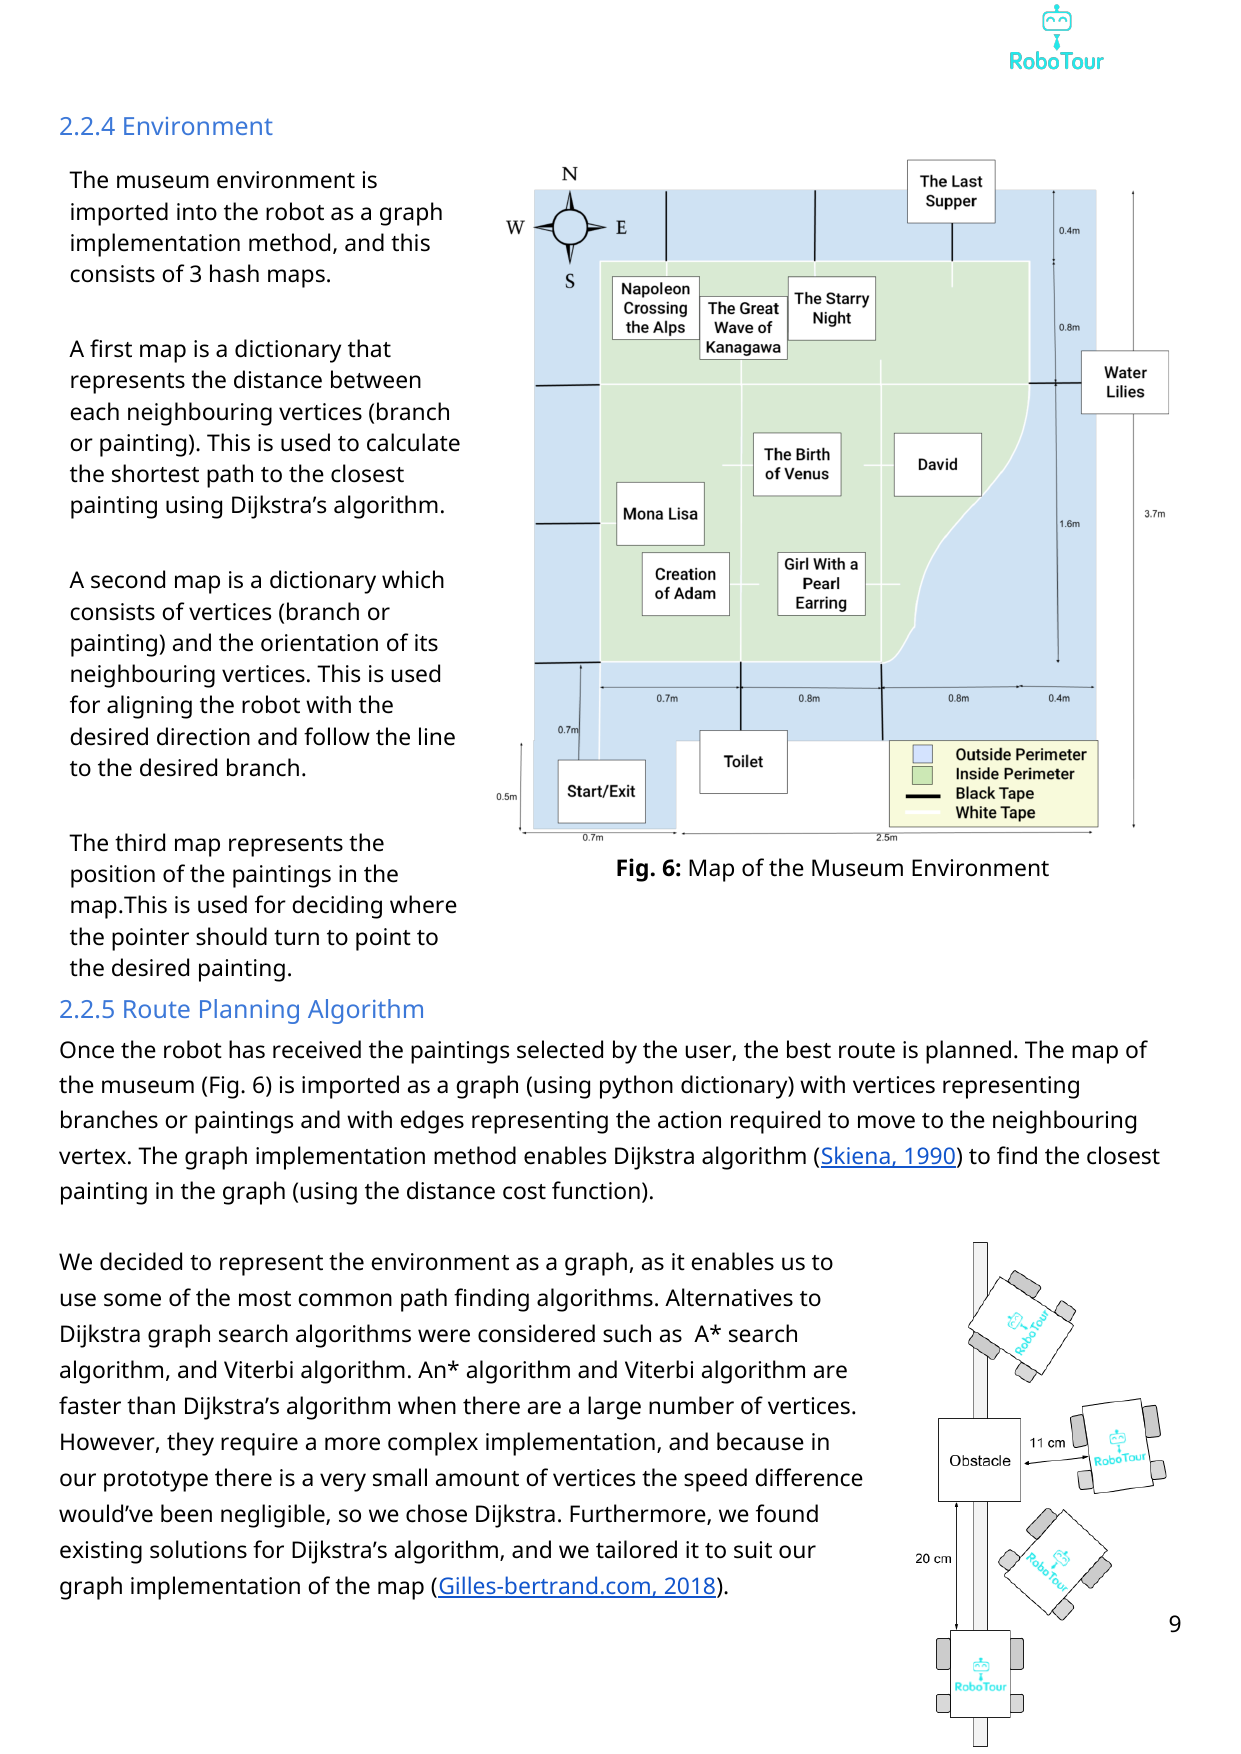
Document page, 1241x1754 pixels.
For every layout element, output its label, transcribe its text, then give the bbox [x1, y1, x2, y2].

table_header The museum environment is imported into the robot as a graph implementation method, and this consists of 3 hash maps. A first map is a dictionary that represents the distance between each neighbouring vertices (branch or painting). This is used to calculate the shortest path to the closest painting using Dijkstra’s algorithm. A second map is a dictionary which consists of vertices (branch or painting) and the orientation of its neighbouring vertices. This is used for aligning the robot with the desired direction and follow the line to the desired branch. The third map represents the position of the paintings in the map.This is used for deciding where the pointer should turn to point to the desired painting. [59, 158, 484, 983]
text We decided to represent the environment as a graph, as it enables us to use some of the most common path finding algorithms. Alternatives to Dijkstra graph search algorithms were considered such as A* search algorithm, and Viterbi algorithm. An* algorithm and Viterbi algorithm are faster than Dijkstra’s algorithm when there are a large number of vertices. However, they require a more complex implementation, and because in our prototype there is a very small amount of vertices the speed difference would’ve been negligible, so we chose Dijkstra. Furthermore, we found existing solutions for Dijkstra’s algorithm, and we tailored it to suit our graph implementation of the map (Gilles-bertrand.com, 2018). [59, 1246, 885, 1601]
picture [1008, 3, 1105, 71]
picture [495, 158, 1170, 846]
table_cell Fig. 6: Map of the Museum Environment [486, 852, 1179, 983]
table_header [486, 158, 1179, 849]
text Once the robot has received the paintings selected by the user, the best route is planned. The map of the museum (Fig. 6) is imported as a graph (using python dictionary) with vertices representing branches or paintings and with edges representing the action required to move to the neighbouring vertex. The graph implementation method enables Dijkstra algorithm (Skiena, 1990) to find the closest painting in the graph (using the distance cost function). [59, 1034, 1181, 1206]
picture [885, 1226, 1182, 1754]
subtitle 2.2.5 Route Planning Algorithm [59, 991, 1181, 1026]
subtitle 2.2.4 Environment [59, 108, 1181, 143]
